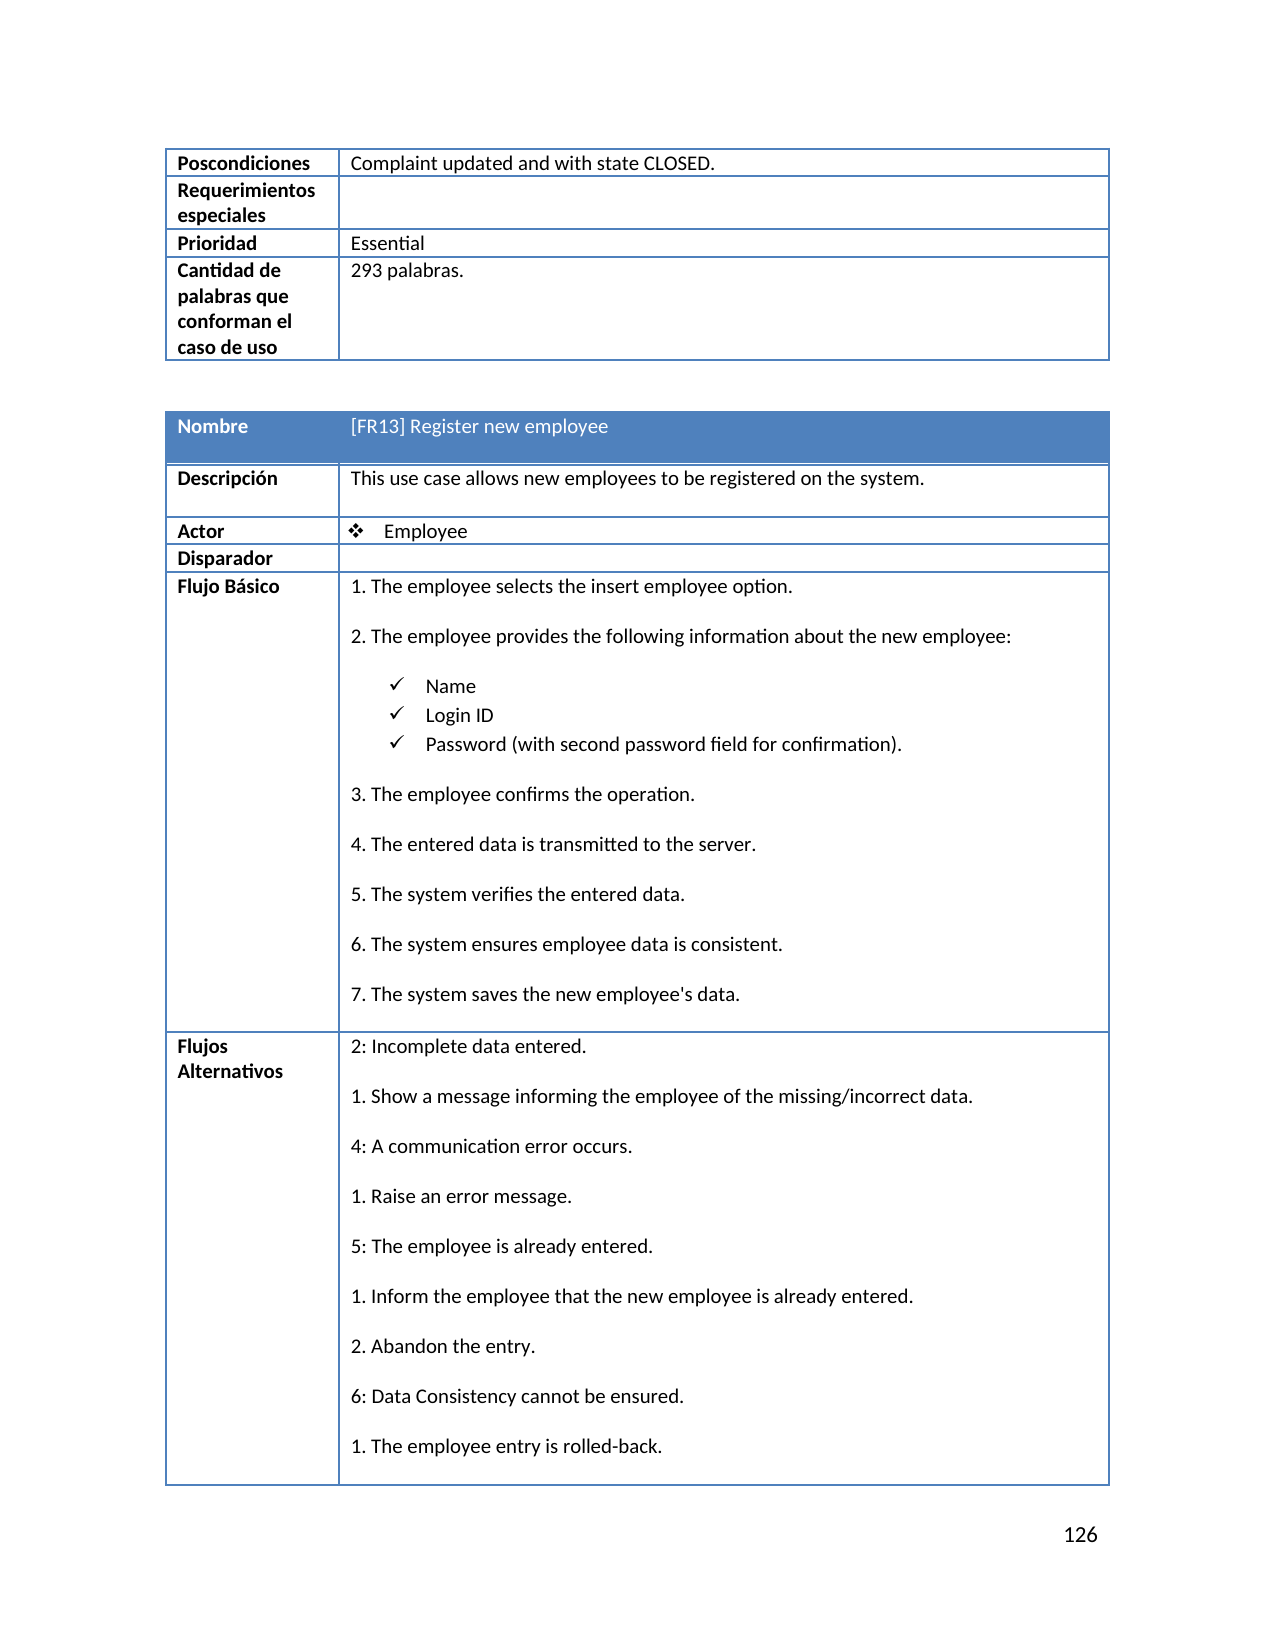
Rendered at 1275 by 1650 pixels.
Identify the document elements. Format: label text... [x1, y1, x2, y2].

table_cell Poscondiciones [167, 150, 338, 175]
table_cell Disparador [167, 545, 338, 571]
table_header Nombre [167, 414, 338, 463]
table_cell Cantidad de palabras que conforman el caso de uso [167, 258, 338, 359]
table_cell This use case allows new employees to be registered on the system. [340, 466, 1108, 516]
table_cell Complaint updated and with state CLOSED. [340, 150, 1108, 175]
table_cell [340, 177, 1108, 228]
table_cell Prioridad [167, 230, 338, 256]
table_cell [340, 1033, 1108, 1483]
table_cell 293 palabras. [340, 258, 1108, 359]
table_cell Flujos Alternativos [167, 1033, 338, 1483]
table_cell Actor [167, 518, 338, 543]
table_cell Essential [340, 230, 1108, 256]
table_cell Employee [340, 518, 1108, 543]
table_cell Flujo Básico [167, 573, 338, 1031]
table_header [FR13] Register new employee [340, 414, 1108, 463]
table_cell 1. The employee selects the insert employee option. 2. The employee provides the following information about the new employee: Name Login ID Password (with second password field for confirmation). 3. The employee confirms the operation. 4. The entered data is transmitted to the server. 5. The system verifies the entered data. 6. The system ensures employee data is consistent. 7. The system saves the new employee's data. [340, 573, 1108, 1031]
table_cell Descripción [167, 466, 338, 516]
table_cell Requerimientos especiales [167, 177, 338, 228]
table_cell [340, 545, 1108, 571]
